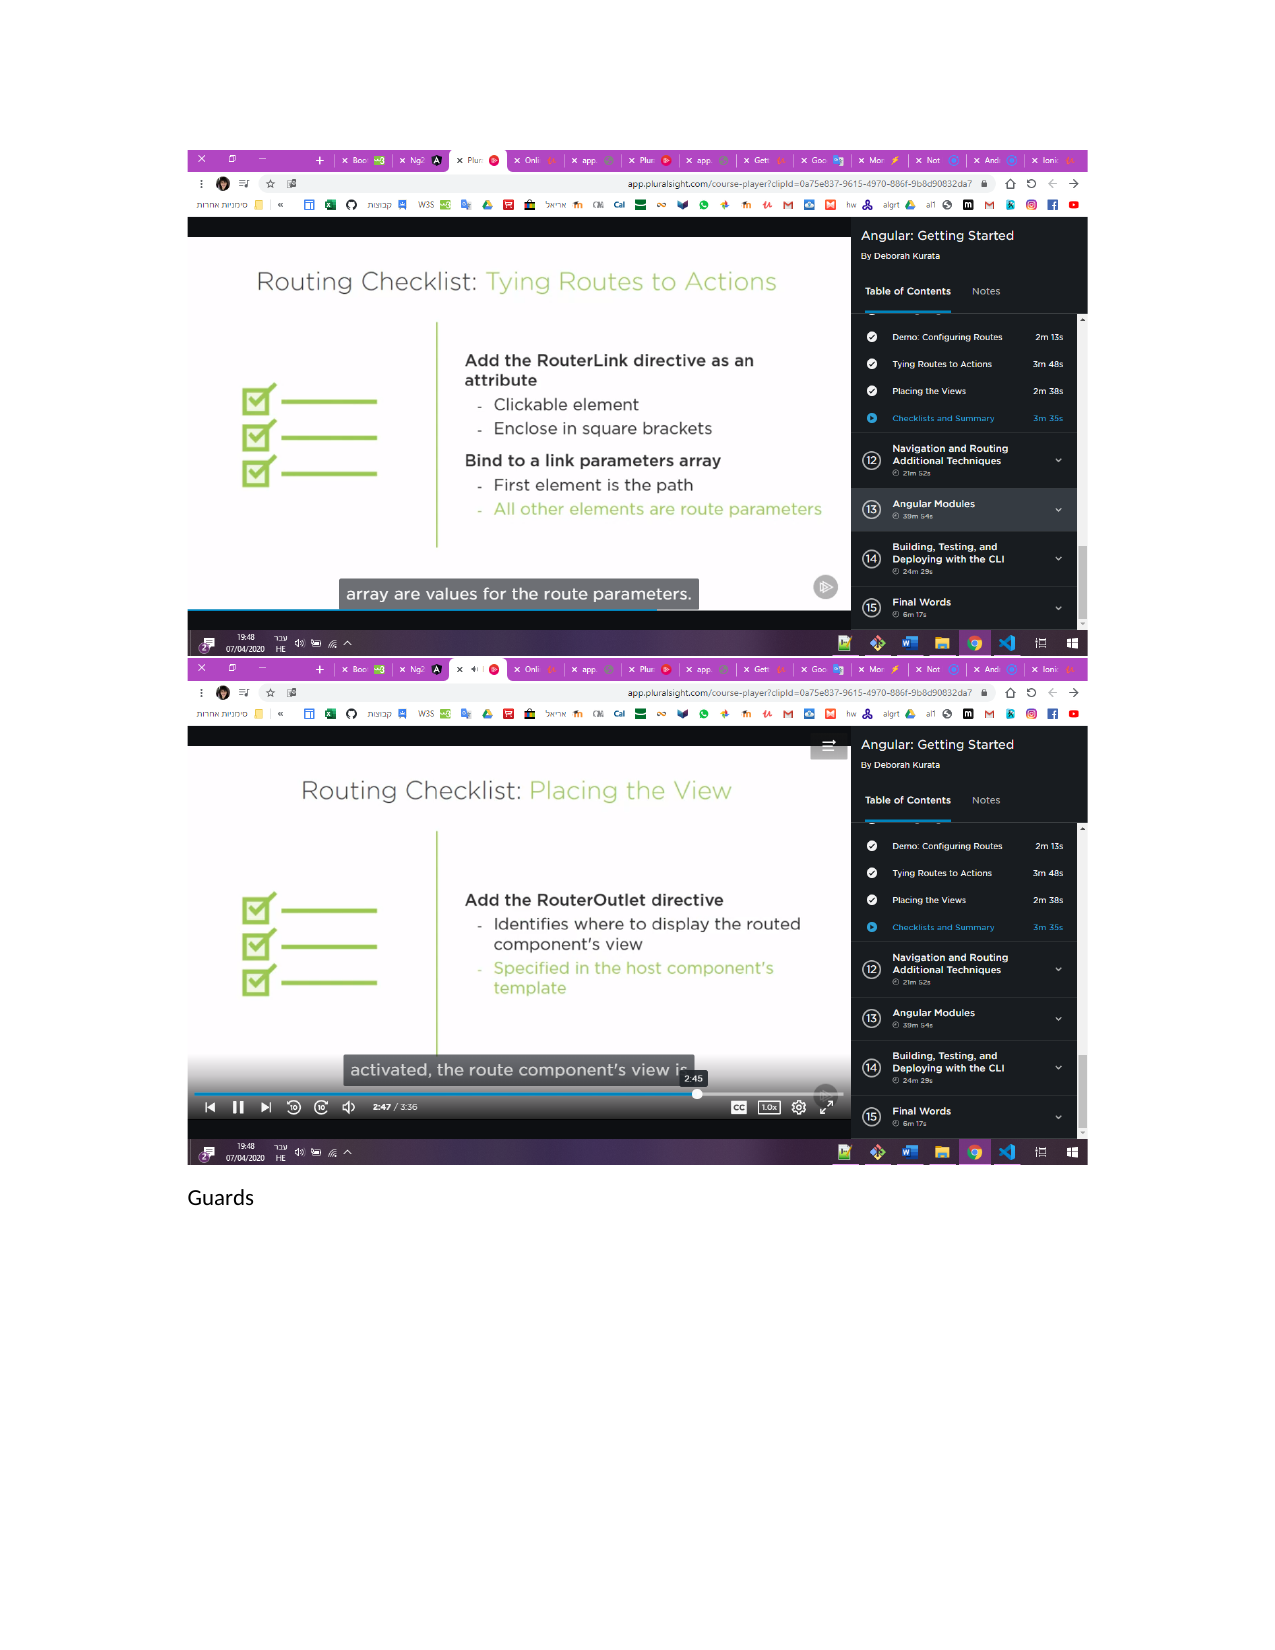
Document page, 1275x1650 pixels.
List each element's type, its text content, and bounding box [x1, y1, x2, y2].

picture [187, 658, 1088, 1165]
text Guards [187, 1183, 1087, 1211]
picture [187, 150, 1088, 656]
